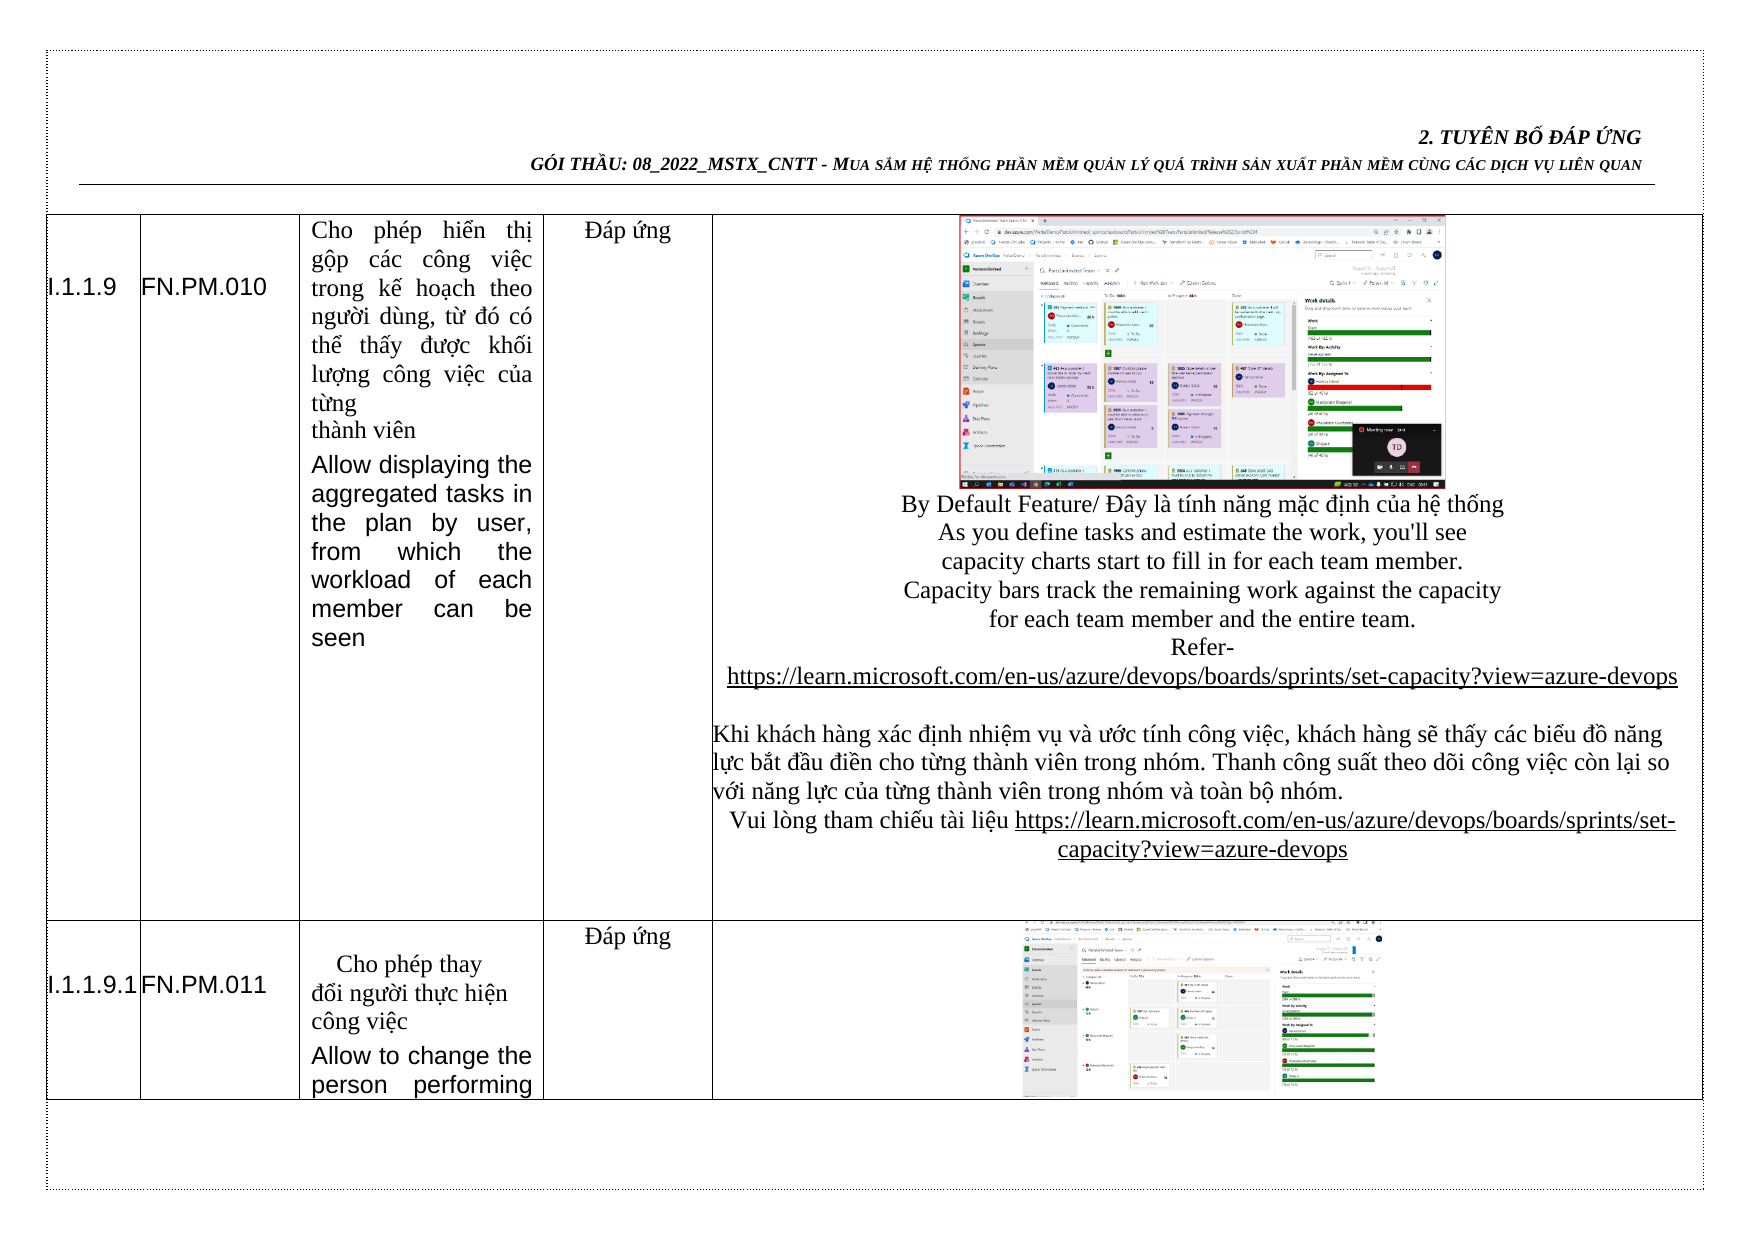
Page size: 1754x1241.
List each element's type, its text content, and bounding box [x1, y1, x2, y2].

picture [959, 215, 1446, 489]
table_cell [300, 921, 543, 1099]
table_cell I.1.1.9.1 [47, 921, 140, 1099]
table_cell By Default Feature/ Đây là tính năng mặc định của hệ thống As you define tasks and estimate the work, you'll see capacity charts start to fill in for each team member. Capacity bars track the remaining work against the capacity for each team member and the entire team. Refer- https://learn.microsoft.com/en-us/azure/devops/boards/sprints/set-capacity?view=azure-devops Khi khách hàng xác định nhiệm vụ và ước tính công việc, khách hàng sẽ thấy các biểu đồ năng lực bắt đầu điền cho từng thành viên trong nhóm. Thanh công suất theo dõi công việc còn lại so với năng lực của từng thành viên trong nhóm và toàn bộ nhóm. Vui lòng tham chiếu tài liệu https://learn.microsoft.com/en-us/azure/devops/boards/sprints/set-capacity?view=azure-devops [713, 215, 1702, 920]
table_cell FN.PM.010 [141, 215, 299, 920]
table_cell FN.PM.011 [141, 921, 299, 1099]
table_cell Đáp ứng [544, 921, 712, 1099]
picture [1022, 921, 1383, 1097]
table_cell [713, 921, 1702, 1099]
table_cell I.1.1.9 [47, 215, 140, 920]
table_cell Đáp ứng [544, 215, 712, 920]
table_cell Cho phép hiển thị gộp các công việc trong kế hoạch theo người dùng, từ đó có thể thấy được khối lượng công việc của từng thành viên Allow displaying the aggregated tasks in the plan by user, from which the workload of each member can be seen [300, 215, 543, 920]
